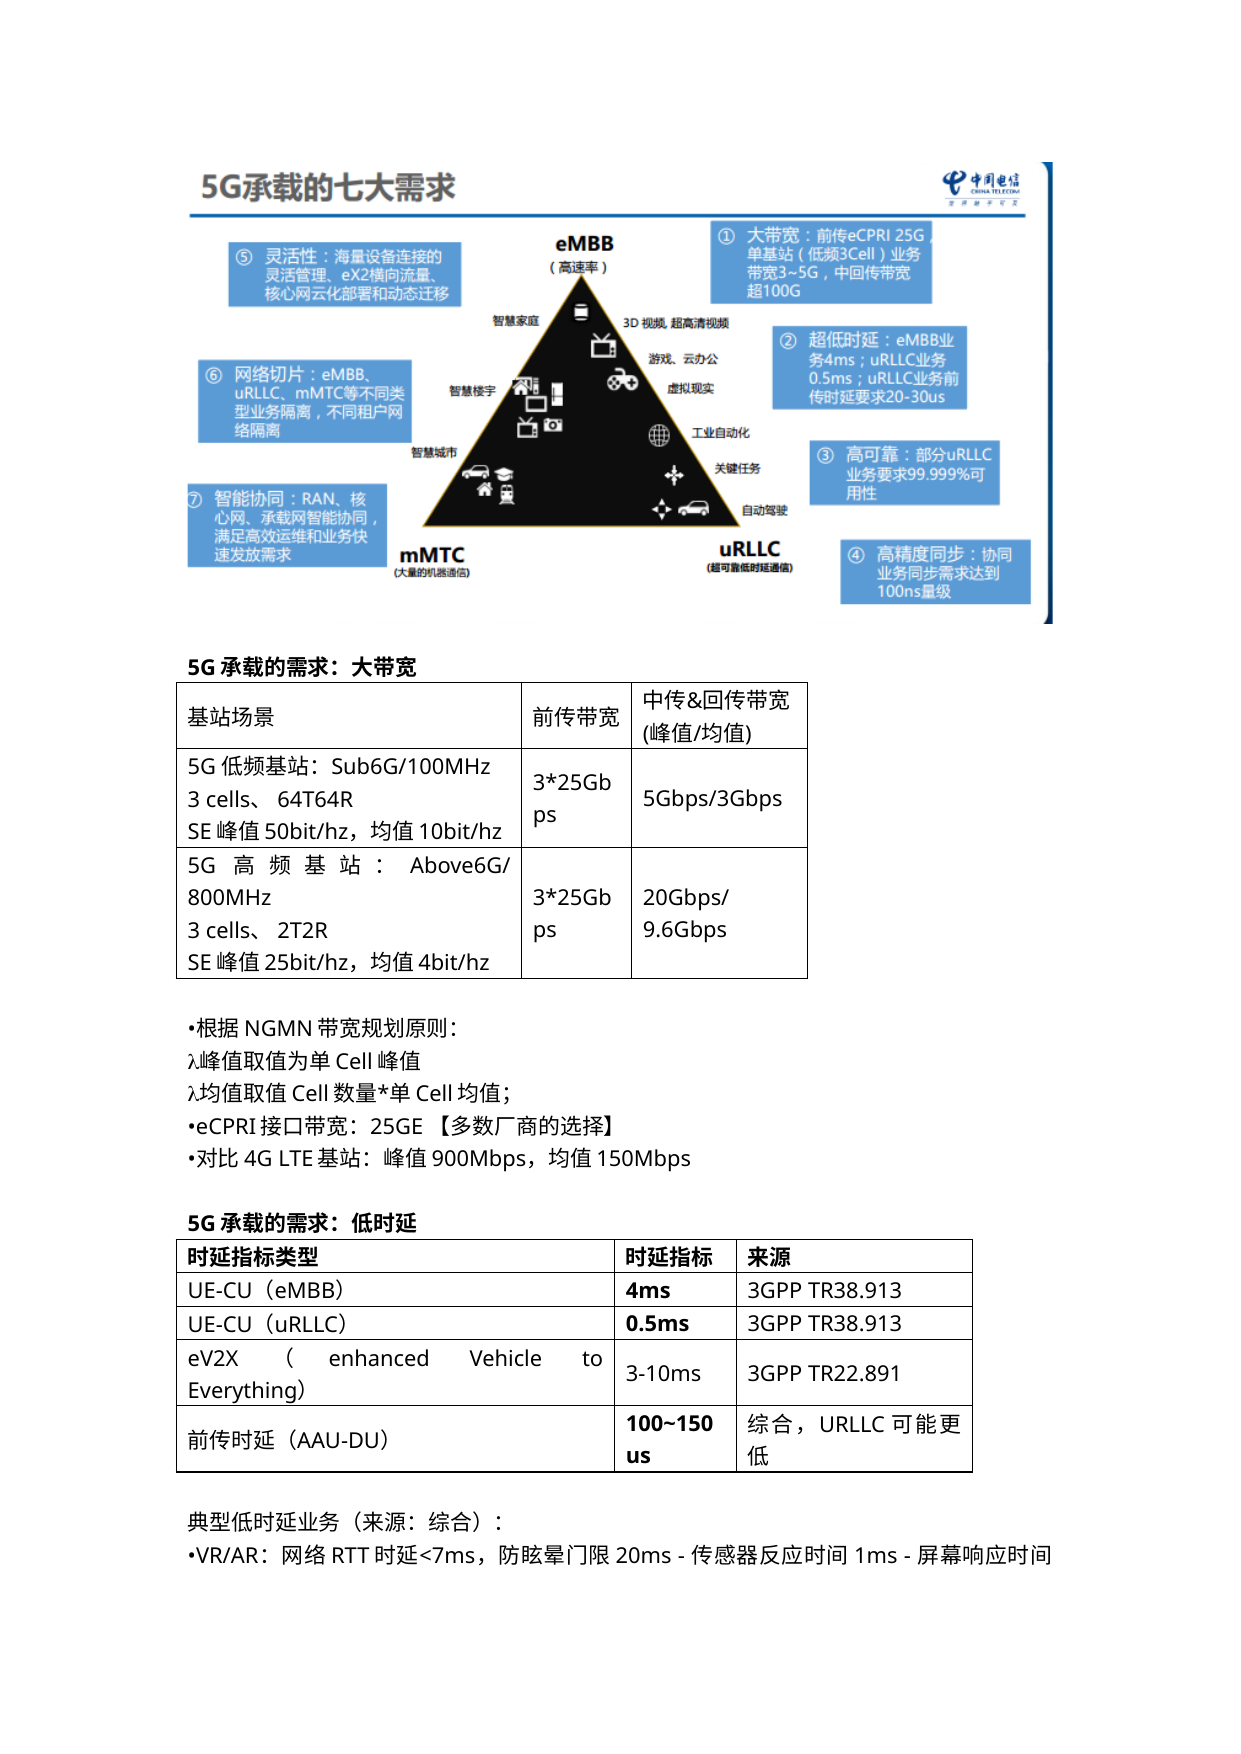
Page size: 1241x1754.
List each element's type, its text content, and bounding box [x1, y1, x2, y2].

table_header 时延指标类型 [177, 1240, 614, 1272]
table_cell 100~150us [615, 1406, 736, 1471]
table_cell 3*25Gbps [522, 749, 631, 847]
table_cell 3GPP TR22.891 [737, 1340, 972, 1405]
table_cell 3-10ms [615, 1340, 736, 1405]
table_cell 0.5ms [615, 1307, 736, 1339]
table_header 基站场景 [177, 683, 521, 748]
table_cell 3*25Gbps [522, 848, 631, 978]
picture [187, 162, 1053, 624]
text 5G承载的需求：大带宽 [187, 649, 1053, 682]
table_cell UE-CU（uRLLC） [177, 1307, 614, 1339]
table_cell 3GPP TR38.913 [737, 1307, 972, 1339]
table_header 来源 [737, 1240, 972, 1272]
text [187, 1472, 1053, 1570]
table_cell 前传时延（AAU-DU） [177, 1406, 614, 1471]
text •根据NGMN带宽规划原则： 峰值取值为单Cell峰值 均值取值Cell数量*单Cell均值； •eCPRI接口带宽：25GE 【多数厂商的选择】 •对比4G LTE基站：峰值900Mbps，均值150Mbps [187, 979, 1053, 1174]
table_cell 5G 低频基站：Sub6G/100MHz 3 cells、 64T64R SE峰值50bit/hz，均值10bit/hz [177, 749, 521, 847]
table_cell UE-CU（eMBB） [177, 1273, 614, 1306]
table_header 中传&回传带宽 (峰值/均值) [632, 683, 807, 748]
table_cell 综合，URLLC可能更低 [737, 1406, 972, 1471]
table_cell 5Gbps/3Gbps [632, 749, 807, 847]
table_cell 3GPP TR38.913 [737, 1273, 972, 1306]
text 5G承载的需求：低时延 [187, 1206, 1053, 1239]
table_cell eV2X（enhanced Vehicle to Everything） [177, 1340, 614, 1405]
table_header 时延指标 [615, 1240, 736, 1272]
table_cell 4ms [615, 1273, 736, 1306]
table_cell 5G高频基站：Above6G/800MHz 3 cells、 2T2R SE峰值25bit/hz，均值4bit/hz [177, 848, 521, 978]
table_cell 20Gbps/9.6Gbps [632, 848, 807, 978]
table_header 前传带宽 [522, 683, 631, 748]
